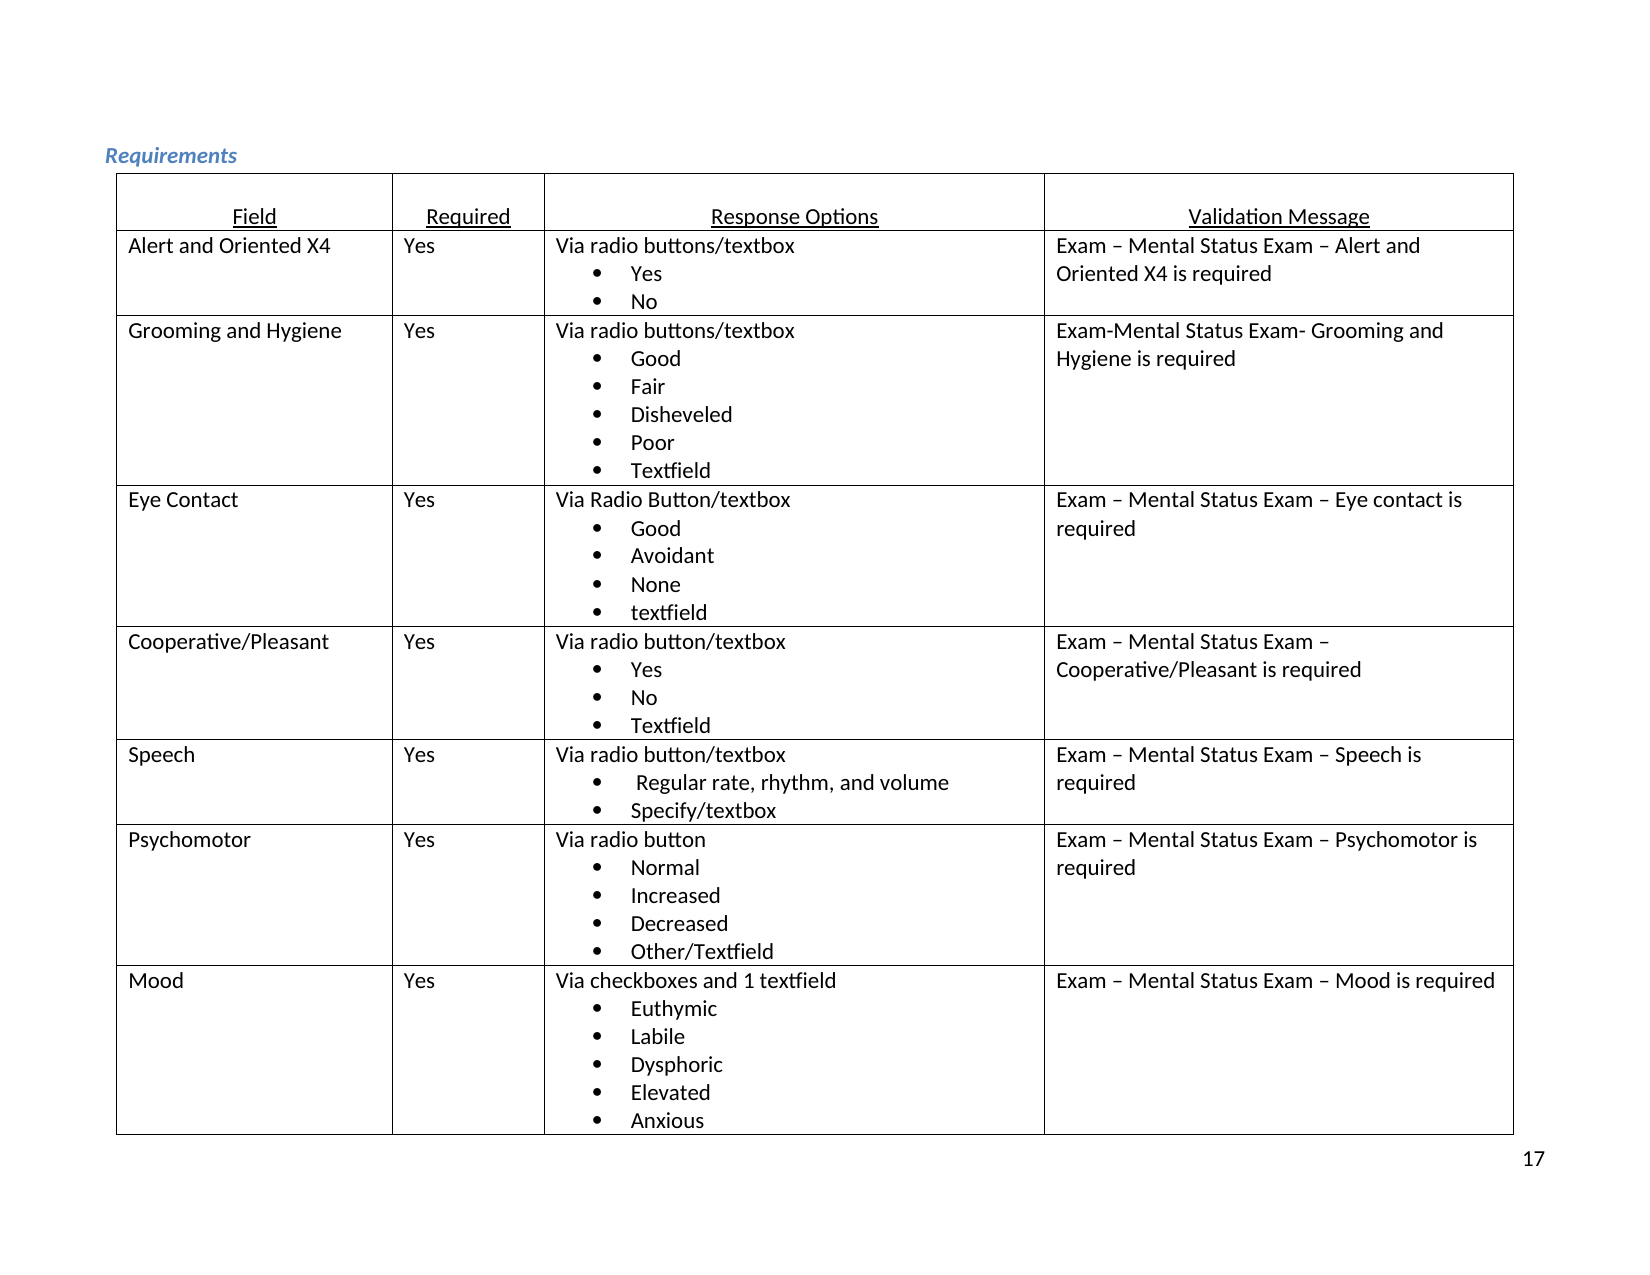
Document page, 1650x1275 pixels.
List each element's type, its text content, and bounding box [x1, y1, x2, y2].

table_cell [545, 966, 1044, 1134]
table_cell Yes [393, 740, 544, 824]
table_cell Yes [393, 825, 544, 965]
table_cell Mood [117, 966, 392, 1134]
table_cell Via radio button/textbox Yes No Textfield [545, 627, 1044, 739]
table_cell Speech [117, 740, 392, 824]
table_cell Yes [393, 627, 544, 739]
table_header Required [393, 174, 544, 230]
table_cell Exam – Mental Status Exam – Alert and Oriented X4 is required [1045, 231, 1513, 315]
subtitle Requirements [105, 141, 1545, 169]
table_header Response Options [545, 174, 1044, 230]
table_header Field [117, 174, 392, 230]
table_cell Via radio buttons/textbox Yes No [545, 231, 1044, 315]
table_cell Exam – Mental Status Exam – Psychomotor is required [1045, 825, 1513, 965]
table_cell Psychomotor [117, 825, 392, 965]
table_cell Eye Contact [117, 486, 392, 626]
table_cell Alert and Oriented X4 [117, 231, 392, 315]
table_cell Via Radio Button/textbox Good Avoidant None textfield [545, 486, 1044, 626]
table_cell Via radio buttons/textbox Good Fair Disheveled Poor Textfield [545, 316, 1044, 484]
table_cell Yes [393, 966, 544, 1134]
table_cell Grooming and Hygiene [117, 316, 392, 484]
table_cell Cooperative/Pleasant [117, 627, 392, 739]
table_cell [1045, 966, 1513, 1134]
table_cell Exam – Mental Status Exam – Eye contact is required [1045, 486, 1513, 626]
table_cell Yes [393, 231, 544, 315]
table_cell Via radio button/textbox Regular rate, rhythm, and volume Specify/textbox [545, 740, 1044, 824]
table_cell Exam – Mental Status Exam – Cooperative/Pleasant is required [1045, 627, 1513, 739]
table_header Validation Message [1045, 174, 1513, 230]
table_cell Yes [393, 486, 544, 626]
table_cell Via radio button Normal Increased Decreased Other/Textfield [545, 825, 1044, 965]
table_cell Yes [393, 316, 544, 484]
table_cell Exam-Mental Status Exam- Grooming and Hygiene is required [1045, 316, 1513, 484]
table_cell Exam – Mental Status Exam – Speech is required [1045, 740, 1513, 824]
